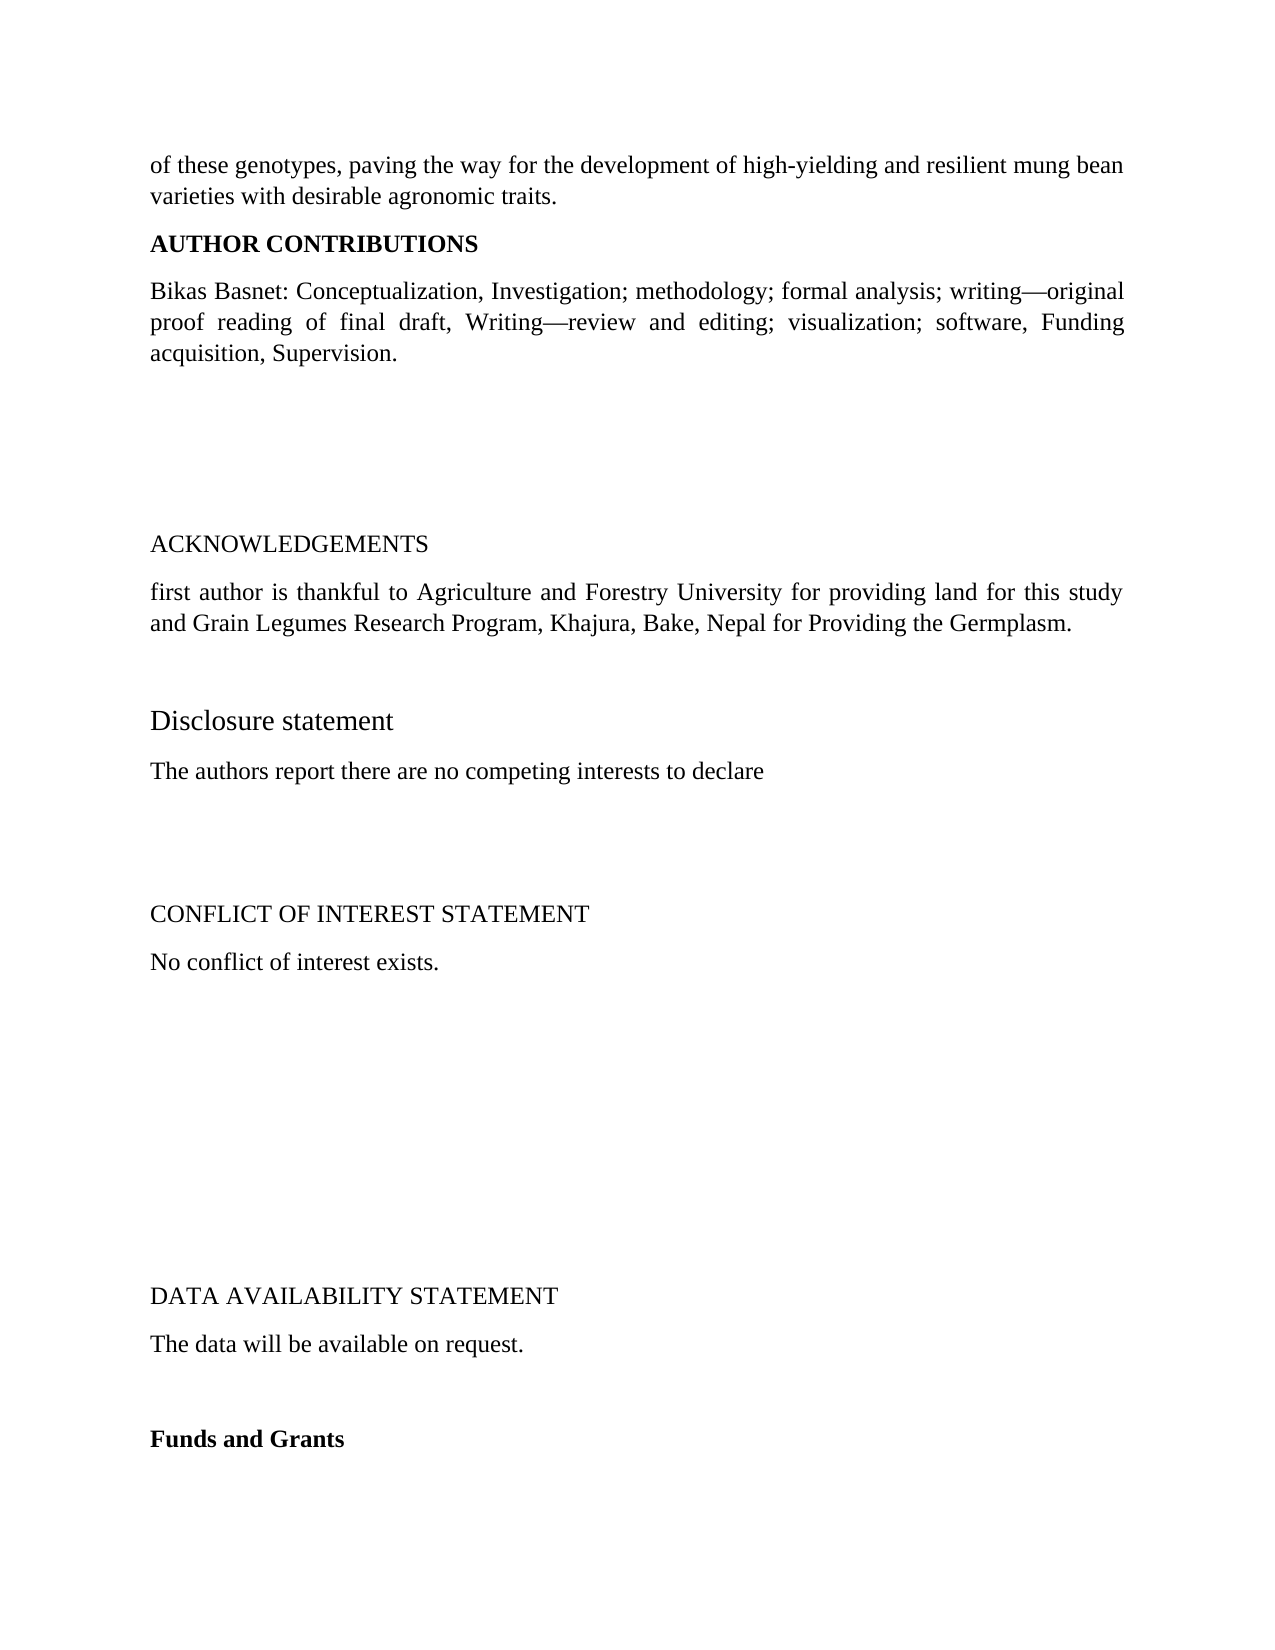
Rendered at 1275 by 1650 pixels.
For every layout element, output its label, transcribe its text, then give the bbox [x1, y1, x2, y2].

text first author is thankful to Agriculture and Forestry University for providing land for this study and Grain Legumes Research Program, Khajura, Bake, Nepal for Providing the Germplasm. [150, 577, 1125, 637]
text ACKNOWLEDGEMENTS [150, 529, 1125, 558]
text The authors report there are no competing interests to declare [150, 756, 1125, 785]
text The data will be available on request. [150, 1329, 1125, 1358]
text Bikas Basnet: Conceptualization, Investigation; methodology; formal analysis; writing—original proof reading of final draft, Writing—review and editing; visualization; software, Funding acquisition, Supervision. [150, 276, 1125, 367]
text No conflict of interest exists. [150, 947, 1125, 976]
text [150, 150, 1125, 210]
text DATA AVAILABILITY STATEMENT [150, 1281, 1125, 1310]
text CONFLICT OF INTEREST STATEMENT [150, 899, 1125, 928]
text Disclosure statement [150, 703, 1125, 737]
text Funds and Grants [150, 1424, 1125, 1453]
text AUTHOR CONTRIBUTIONS [150, 229, 1125, 257]
